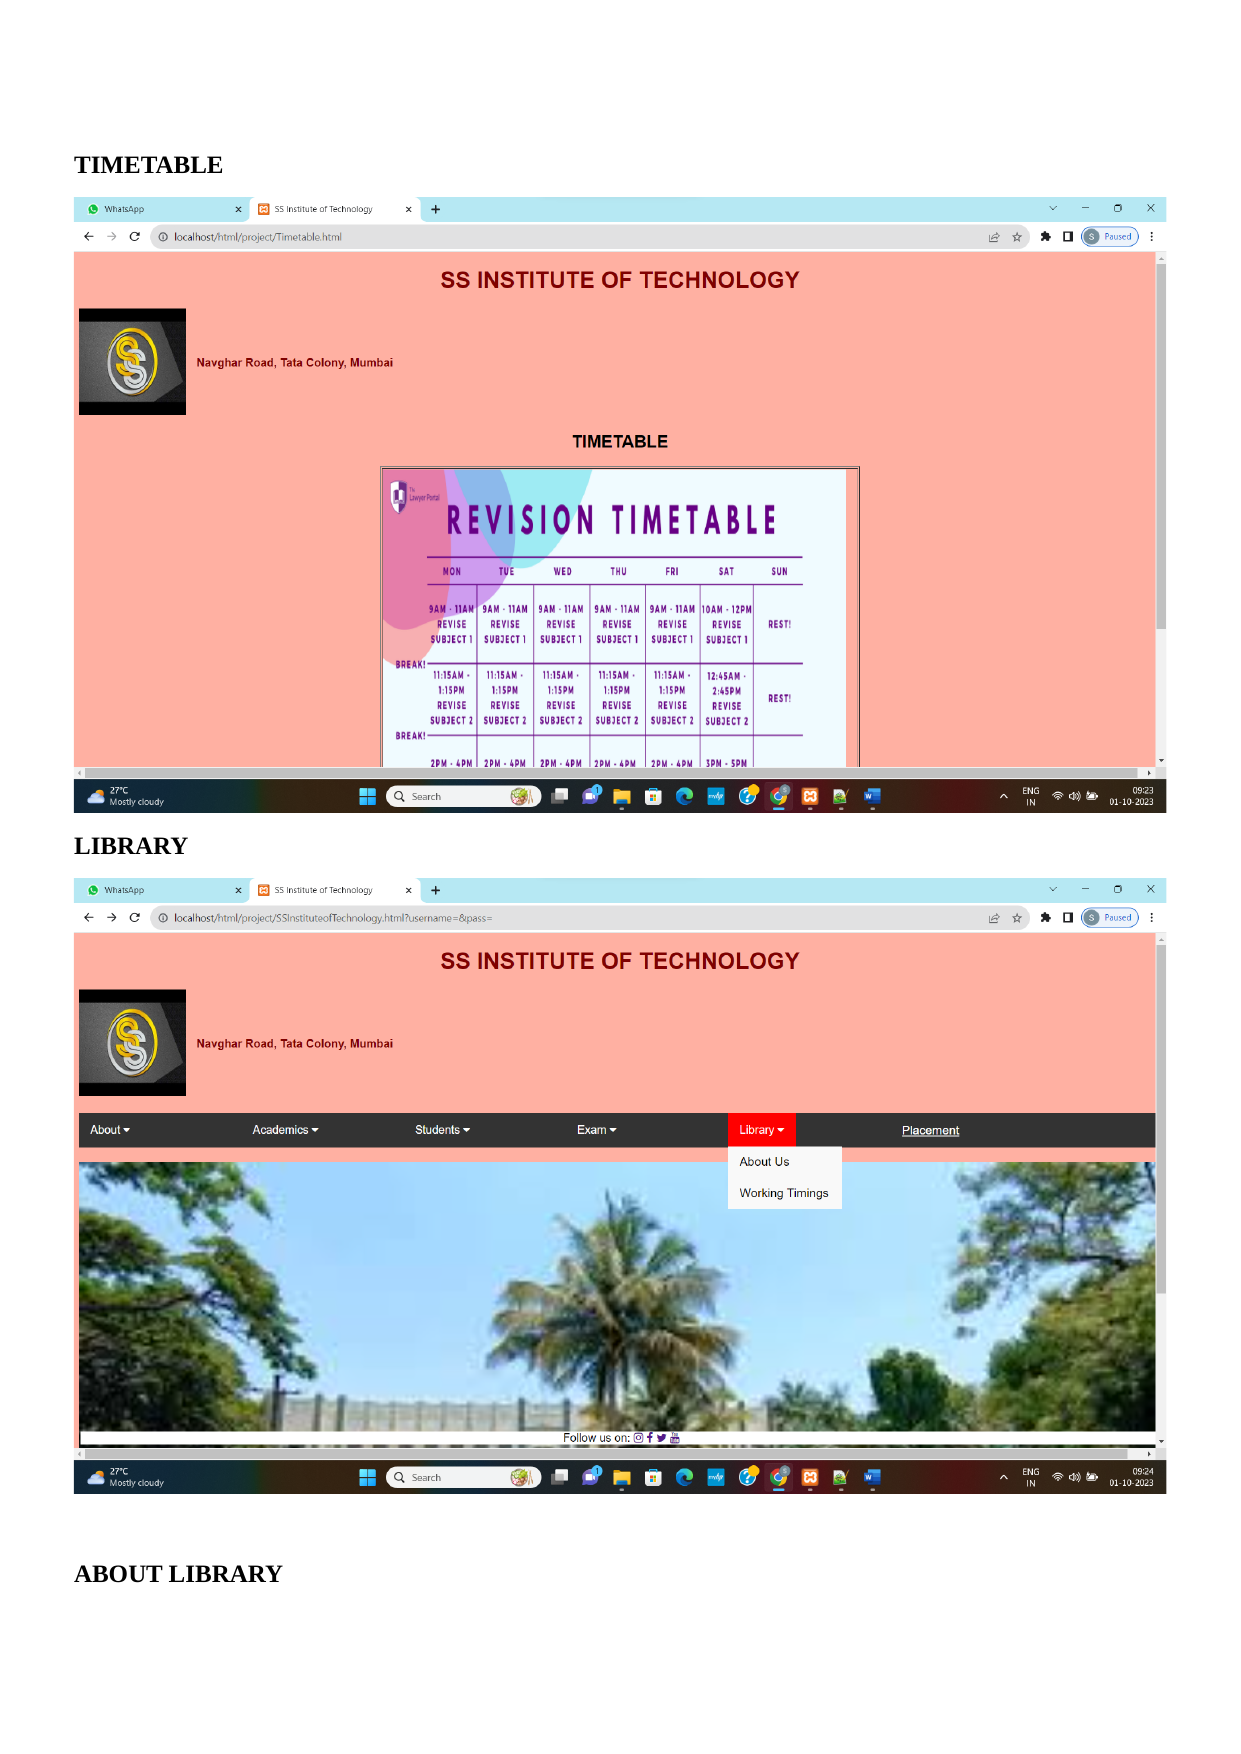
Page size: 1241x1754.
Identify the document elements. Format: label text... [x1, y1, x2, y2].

picture [73, 197, 1167, 813]
picture [73, 878, 1167, 1494]
text LIBRARY [74, 831, 1167, 860]
text TIMETABLE [74, 150, 1167, 179]
text ABOUT LIBRARY [74, 1559, 1167, 1588]
